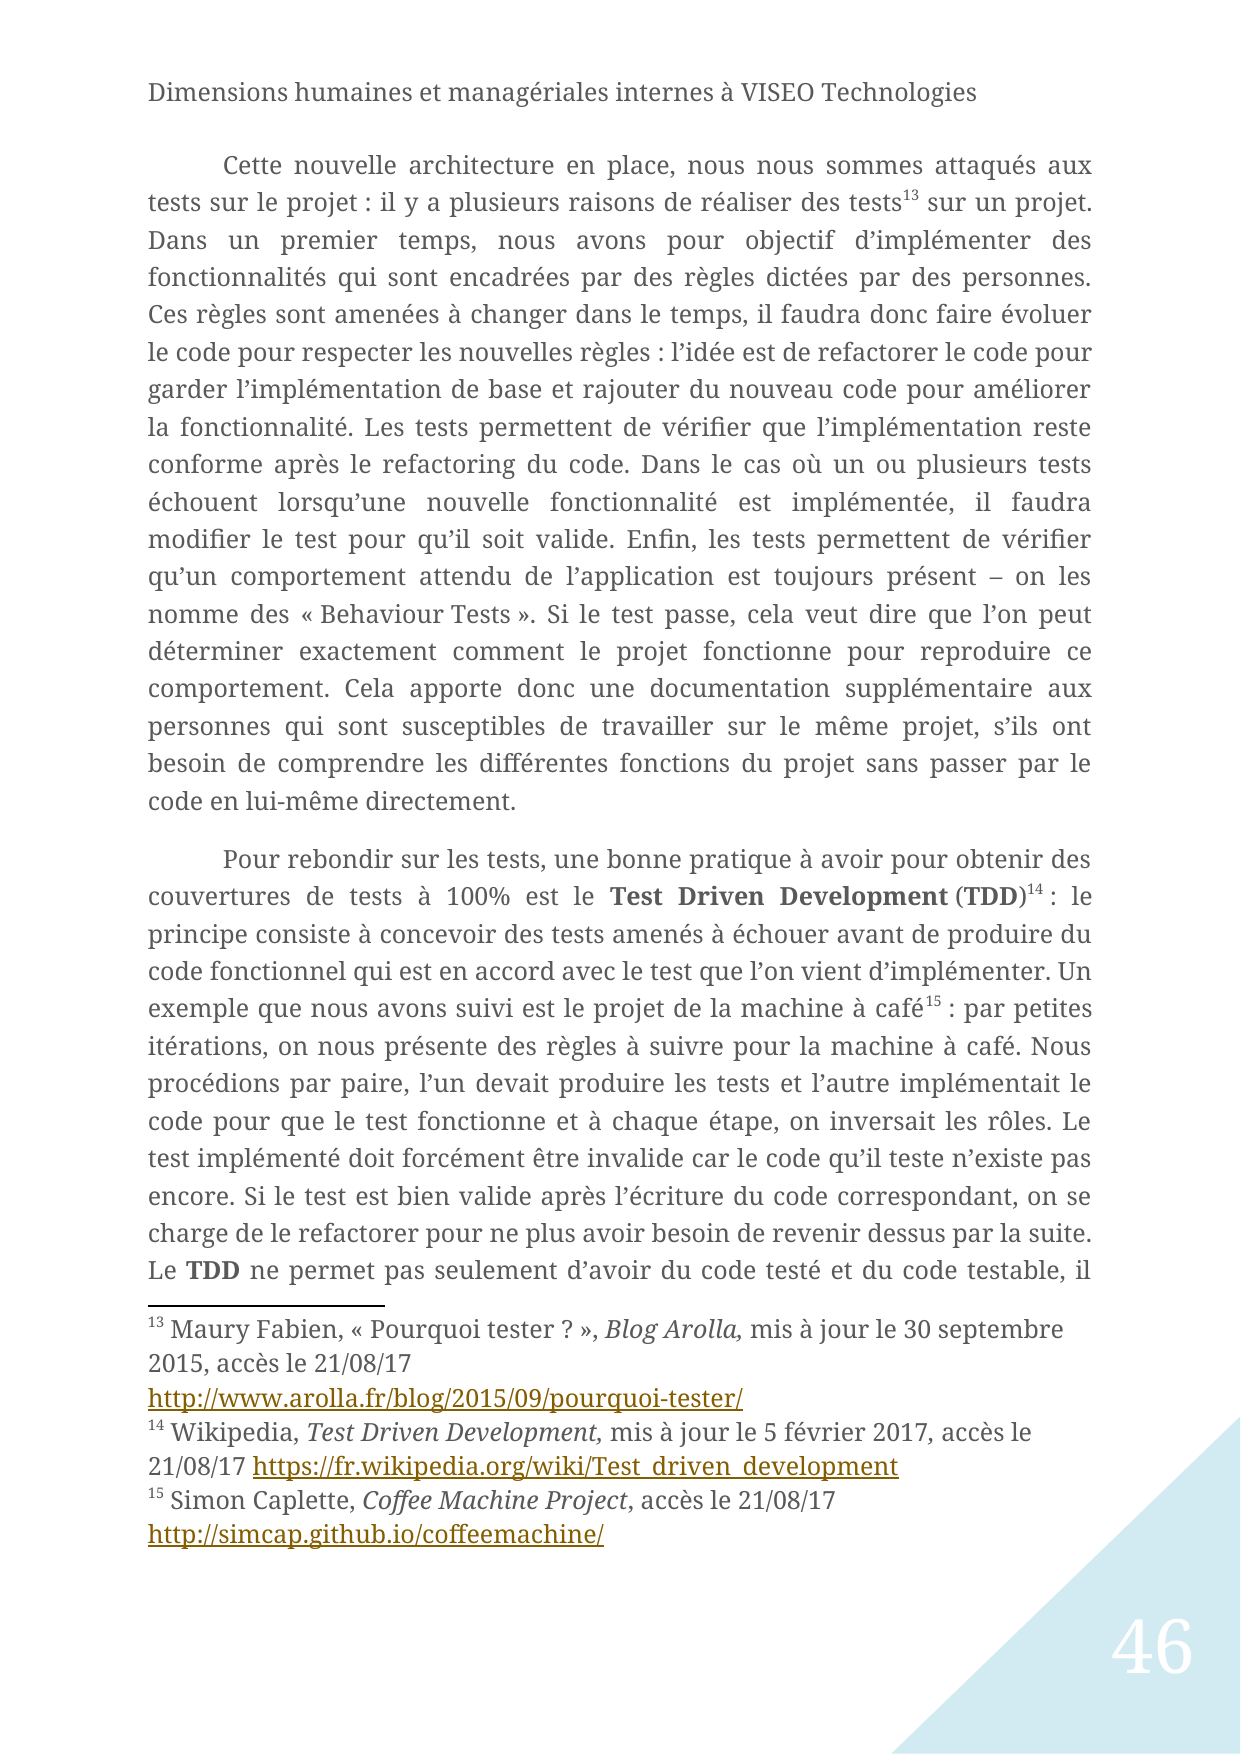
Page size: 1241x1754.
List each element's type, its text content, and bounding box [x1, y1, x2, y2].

text Cette nouvelle architecture en place, nous nous sommes attaqués aux tests sur le projet : il y a plusieurs raisons de réaliser des tests sur un projet. Dans un premier temps, nous avons pour objectif d’implémenter des fonctionnalités qui sont encadrées par des règles dictées par des personnes. Ces règles sont amenées à changer dans le temps, il faudra donc faire évoluer le code pour respecter les nouvelles règles : l’idée est de refactorer le code pour garder l’implémentation de base et rajouter du nouveau code pour améliorer la fonctionnalité. Les tests permettent de vérifier que l’implémentation reste conforme après le refactoring du code. Dans le cas où un ou plusieurs tests échouent lorsqu’une nouvelle fonctionnalité est implémentée, il faudra modifier le test pour qu’il soit valide. Enfin, les tests permettent de vérifier qu’un comportement attendu de l’application est toujours présent – on les nomme des « Behaviour Tests ». Si le test passe, cela veut dire que l’on peut déterminer exactement comment le projet fonctionne pour reproduire ce comportement. Cela apporte donc une documentation supplémentaire aux personnes qui sont susceptibles de travailler sur le même projet, s’ils ont besoin de comprendre les différentes fonctions du projet sans passer par le code en lui-même directement. [148, 148, 1093, 817]
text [148, 842, 1093, 1287]
